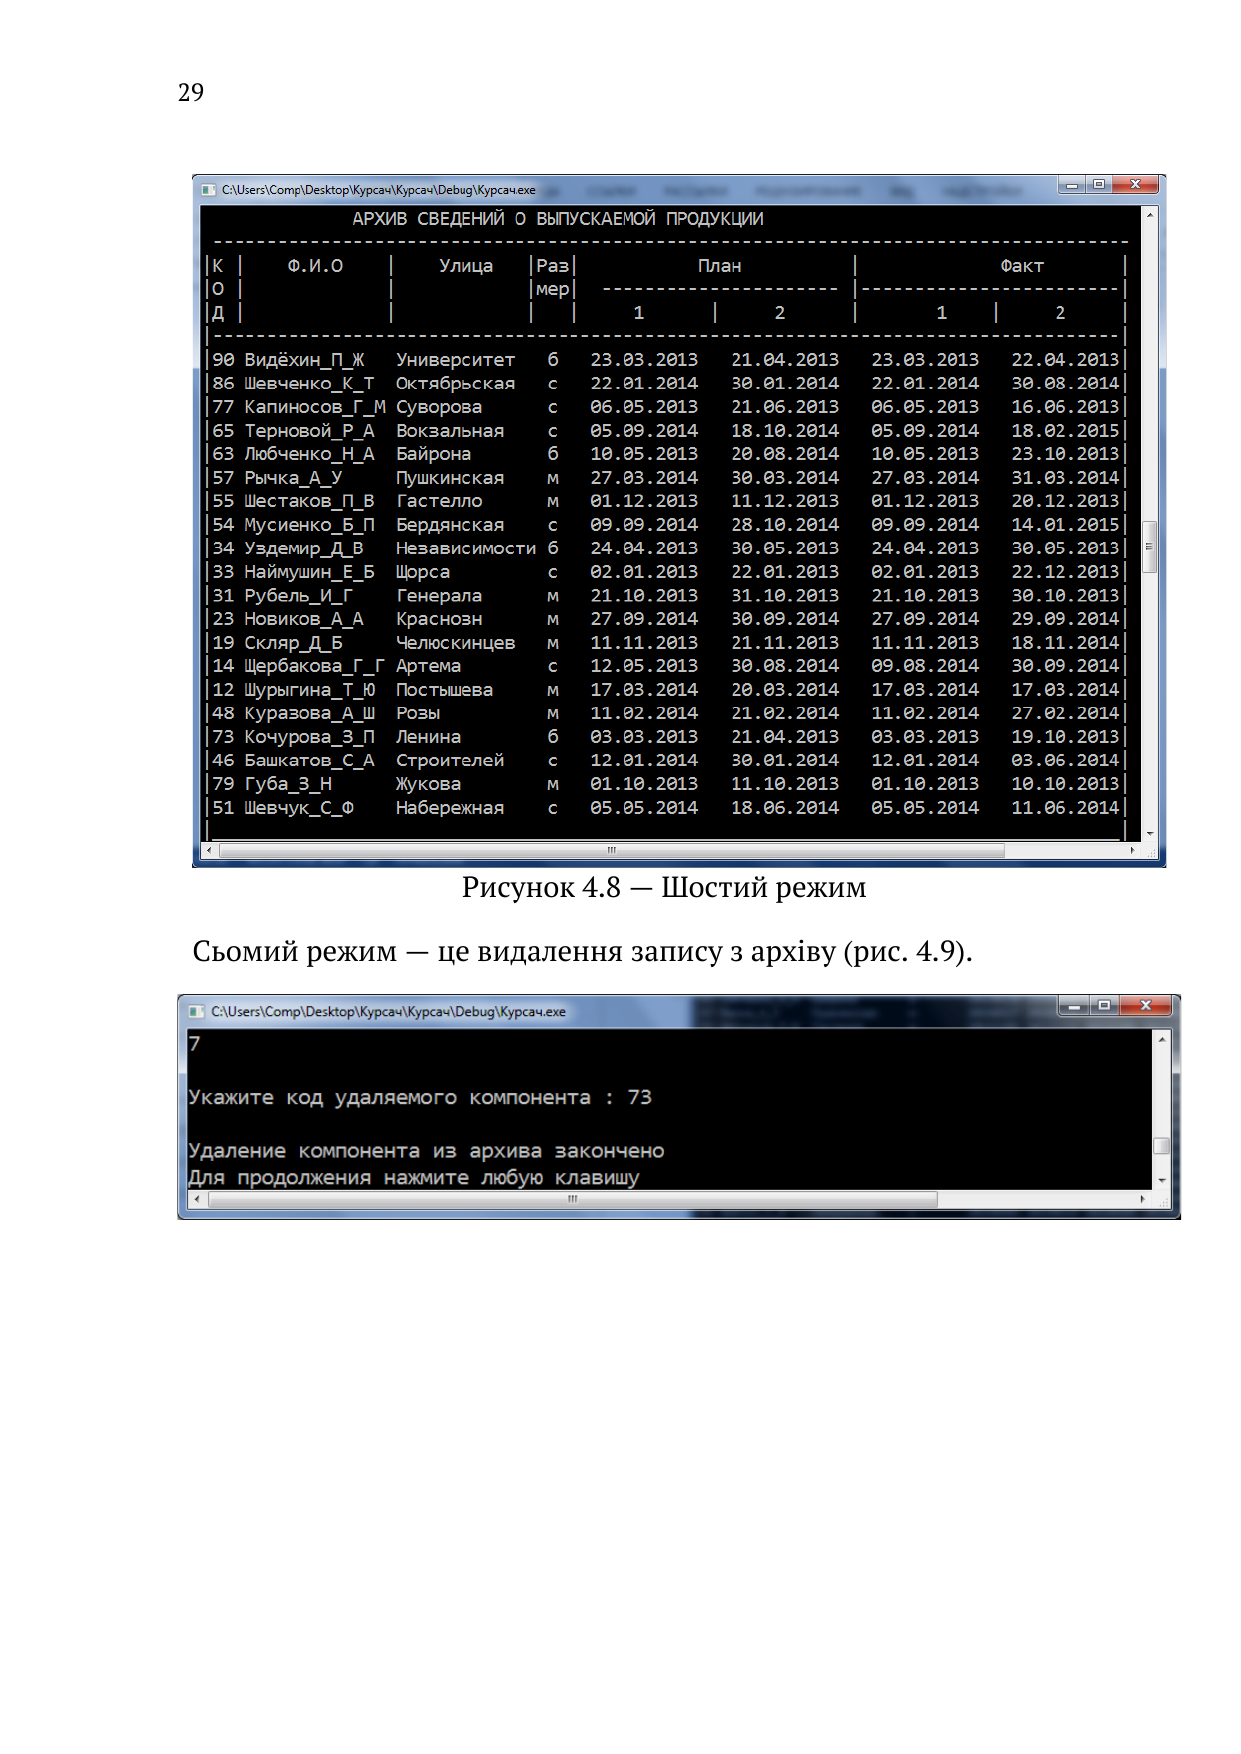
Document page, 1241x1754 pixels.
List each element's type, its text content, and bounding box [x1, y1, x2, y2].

picture [192, 174, 1167, 868]
text Сьомий режим — це видалення запису з архіву (рис. 4.9). [177, 931, 1152, 970]
picture [177, 994, 1182, 1220]
text Рисунок 4.8 — Шостий режим [177, 867, 1152, 906]
